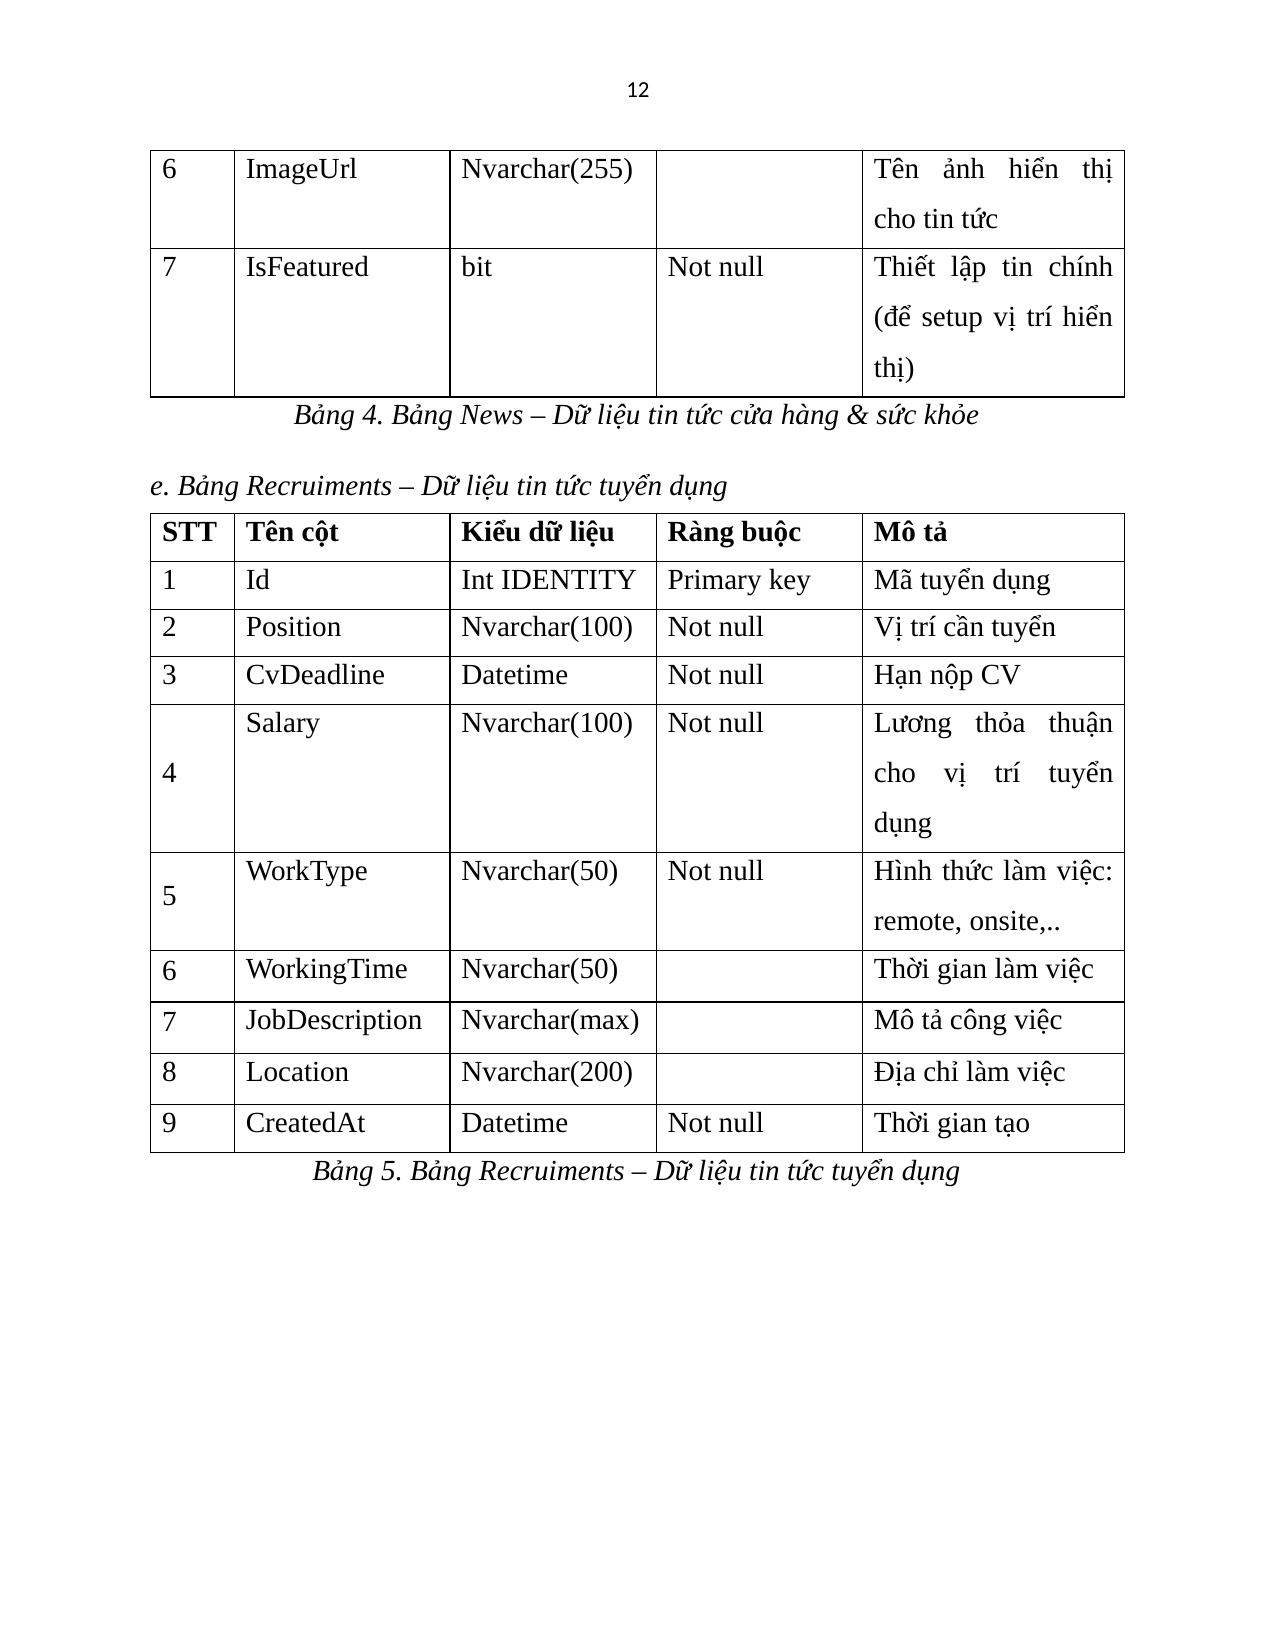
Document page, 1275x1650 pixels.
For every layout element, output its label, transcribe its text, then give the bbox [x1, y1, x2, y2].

table_cell Nvarchar(255) [451, 151, 656, 248]
table_cell Position [235, 610, 449, 656]
table_cell 3 [151, 657, 234, 704]
table_cell Not null [657, 249, 862, 396]
table_cell Hình thức làm việc: remote, onsite,.. [863, 853, 1124, 950]
table_cell 9 [151, 1105, 234, 1152]
table_cell ImageUrl [235, 151, 449, 248]
table_cell Nvarchar(100) [451, 610, 656, 656]
table_cell 6 [151, 951, 234, 1001]
table_cell Primary key [657, 562, 862, 608]
table_cell Location [235, 1054, 449, 1104]
table_cell 6 [151, 151, 234, 248]
table_cell WorkingTime [235, 951, 449, 1001]
table_cell Datetime [451, 1105, 656, 1152]
table_cell 1 [151, 562, 234, 608]
table_cell Lương thỏa thuận cho vị trí tuyển dụng [863, 705, 1124, 852]
table_header Mô tả [863, 514, 1124, 561]
table_cell Not null [657, 705, 862, 852]
table_cell Not null [657, 1105, 862, 1152]
table_cell [657, 151, 862, 248]
table_cell Thời gian làm việc [863, 951, 1124, 1001]
table_cell Nvarchar(50) [451, 853, 656, 950]
table_cell Thiết lập tin chính (để setup vị trí hiển thị) [863, 249, 1124, 396]
table_cell Datetime [451, 657, 656, 704]
table_cell Hạn nộp CV [863, 657, 1124, 704]
table_header Ràng buộc [657, 514, 862, 561]
table_cell 8 [151, 1054, 234, 1104]
table_cell WorkType [235, 853, 449, 950]
table_cell Thời gian tạo [863, 1105, 1124, 1152]
table_cell 2 [151, 610, 234, 656]
table_cell 4 [151, 705, 234, 852]
table_cell [657, 1003, 862, 1053]
table_cell 7 [151, 1003, 234, 1053]
table_cell [657, 951, 862, 1001]
table_cell Vị trí cần tuyển [863, 610, 1124, 656]
table_cell IsFeatured [235, 249, 449, 396]
table_cell bit [451, 249, 656, 396]
table_cell Nvarchar(50) [451, 951, 656, 1001]
table_cell Nvarchar(max) [451, 1003, 656, 1053]
table_cell Not null [657, 657, 862, 704]
table_cell Địa chỉ làm việc [863, 1054, 1124, 1104]
table_header STT [151, 514, 234, 561]
text Bảng 4. Bảng News – Dữ liệu tin tức cửa hàng & sức khỏe [150, 398, 1125, 431]
table_cell 7 [151, 249, 234, 396]
table_cell CvDeadline [235, 657, 449, 704]
table_cell Mô tả công việc [863, 1003, 1124, 1053]
table_cell Not null [657, 853, 862, 950]
table_cell JobDescription [235, 1003, 449, 1053]
subtitle e. Bảng Recruiments – Dữ liệu tin tức tuyển dụng [150, 468, 1125, 502]
table_cell Nvarchar(100) [451, 705, 656, 852]
table_cell 5 [151, 853, 234, 950]
table_cell Mã tuyển dụng [863, 562, 1124, 608]
table_cell [657, 1054, 862, 1104]
text Bảng 5. Bảng Recruiments – Dữ liệu tin tức tuyển dụng [150, 1153, 1125, 1186]
table_cell CreatedAt [235, 1105, 449, 1152]
table_cell Tên ảnh hiển thị cho tin tức [863, 151, 1124, 248]
table_cell Int IDENTITY [451, 562, 656, 608]
table_cell Nvarchar(200) [451, 1054, 656, 1104]
table_cell Salary [235, 705, 449, 852]
table_cell Not null [657, 610, 862, 656]
table_header Tên cột [235, 514, 449, 561]
table_header Kiểu dữ liệu [451, 514, 656, 561]
table_cell Id [235, 562, 449, 608]
